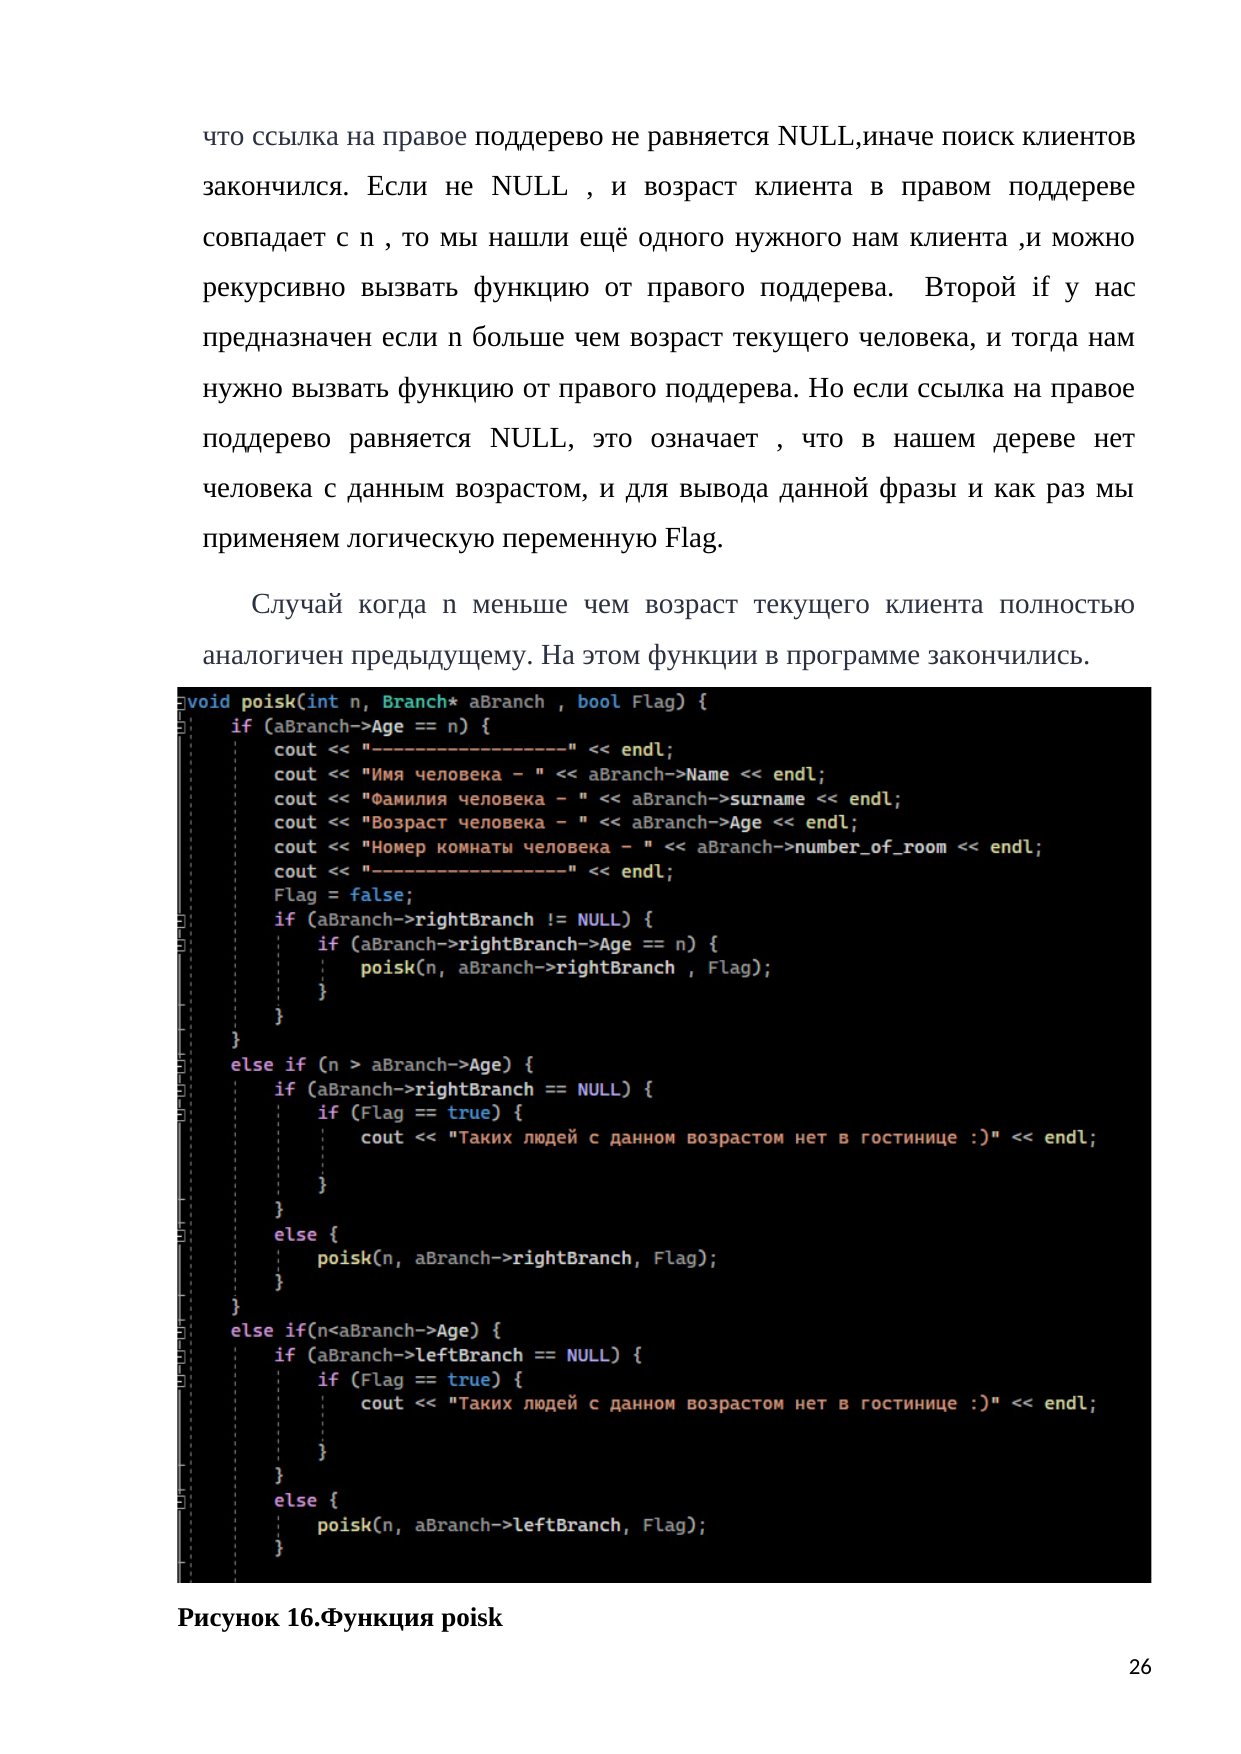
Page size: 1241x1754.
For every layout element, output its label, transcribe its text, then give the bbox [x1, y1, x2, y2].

picture [177, 687, 1152, 1583]
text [202, 118, 1136, 554]
text Рисунок 16.Функция poisk [177, 1601, 1152, 1632]
text Случай когда n меньше чем возраст текущего клиента полностью аналогичен предыдущему. На этом функции в программе закончились. [202, 587, 1136, 670]
